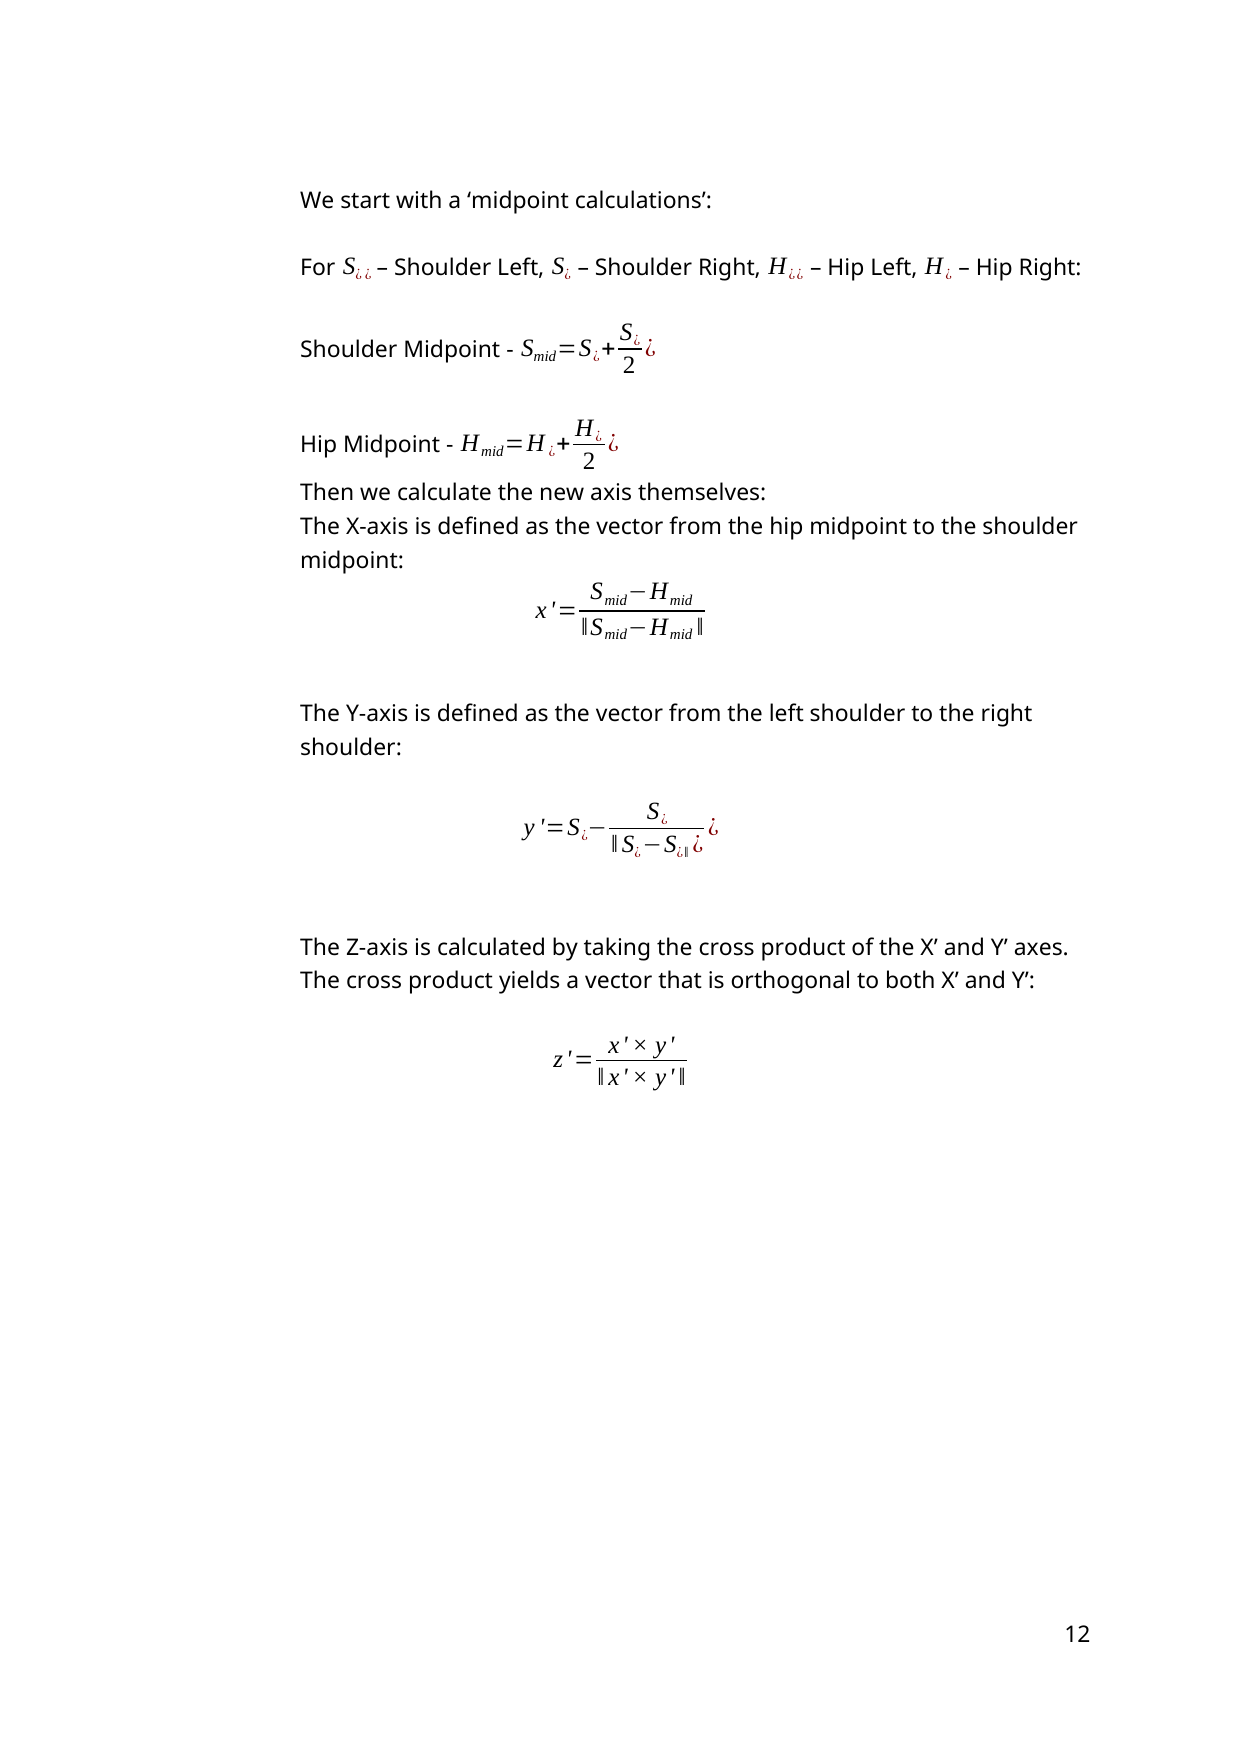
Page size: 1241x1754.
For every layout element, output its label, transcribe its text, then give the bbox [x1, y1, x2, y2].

text The Y-axis is defined as the vector from the left shoulder to the right shoulder: [300, 697, 1090, 762]
text The Z-axis is calculated by taking the cross product of the X’ and Y’ axes. The cross product yields a vector that is orthogonal to both X’ and Y’: [300, 931, 1090, 996]
text For – Shoulder Left, – Shoulder Right, – Hip Left, – Hip Right: [300, 251, 1090, 282]
text Hip Midpoint - [300, 414, 1090, 474]
text Then we calculate the new axis themselves: [300, 476, 1090, 507]
text We start with a ‘midpoint calculations’: [300, 184, 1090, 215]
text The X-axis is defined as the vector from the hip midpoint to the shoulder midpoint: [300, 510, 1090, 575]
text Shoulder Midpoint - [300, 319, 1090, 378]
